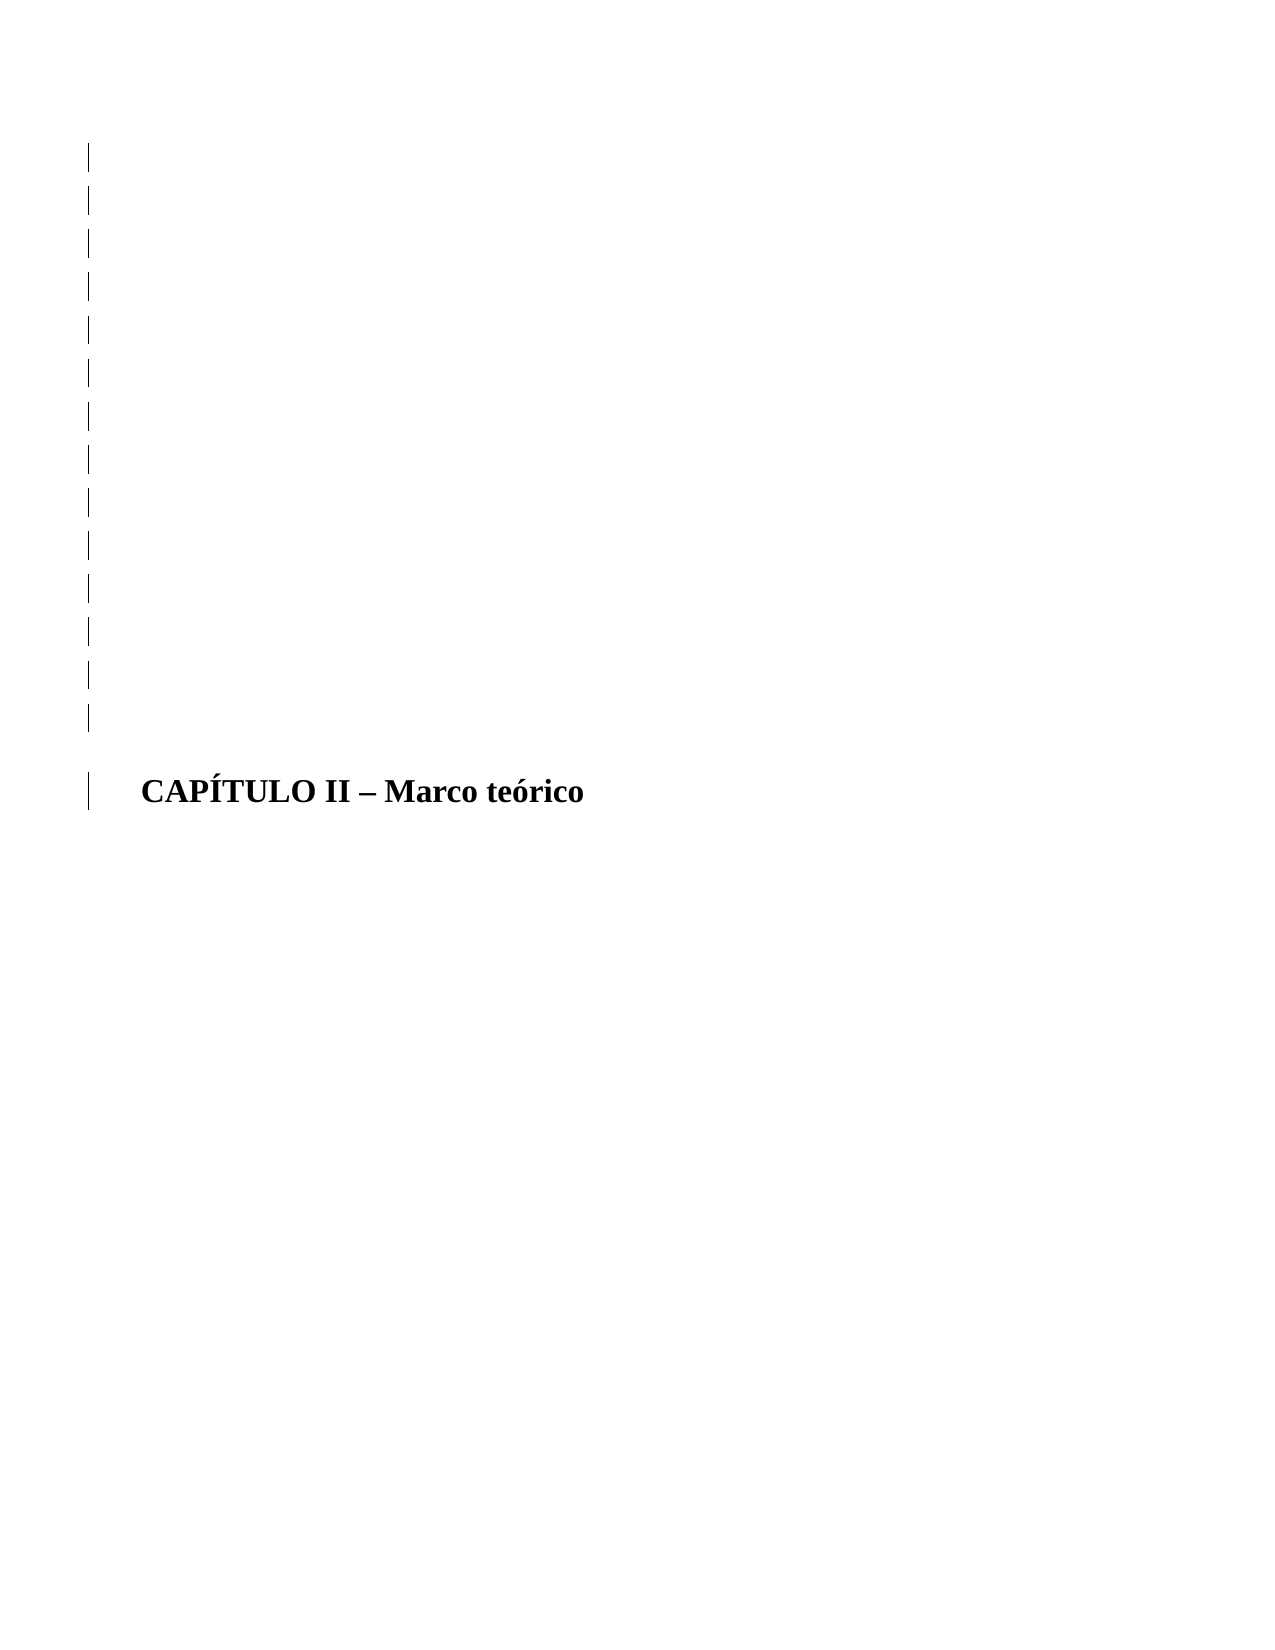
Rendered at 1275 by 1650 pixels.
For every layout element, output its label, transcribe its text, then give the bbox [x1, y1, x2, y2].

list CAPÍTULO II – Marco teórico [103, 772, 1172, 810]
